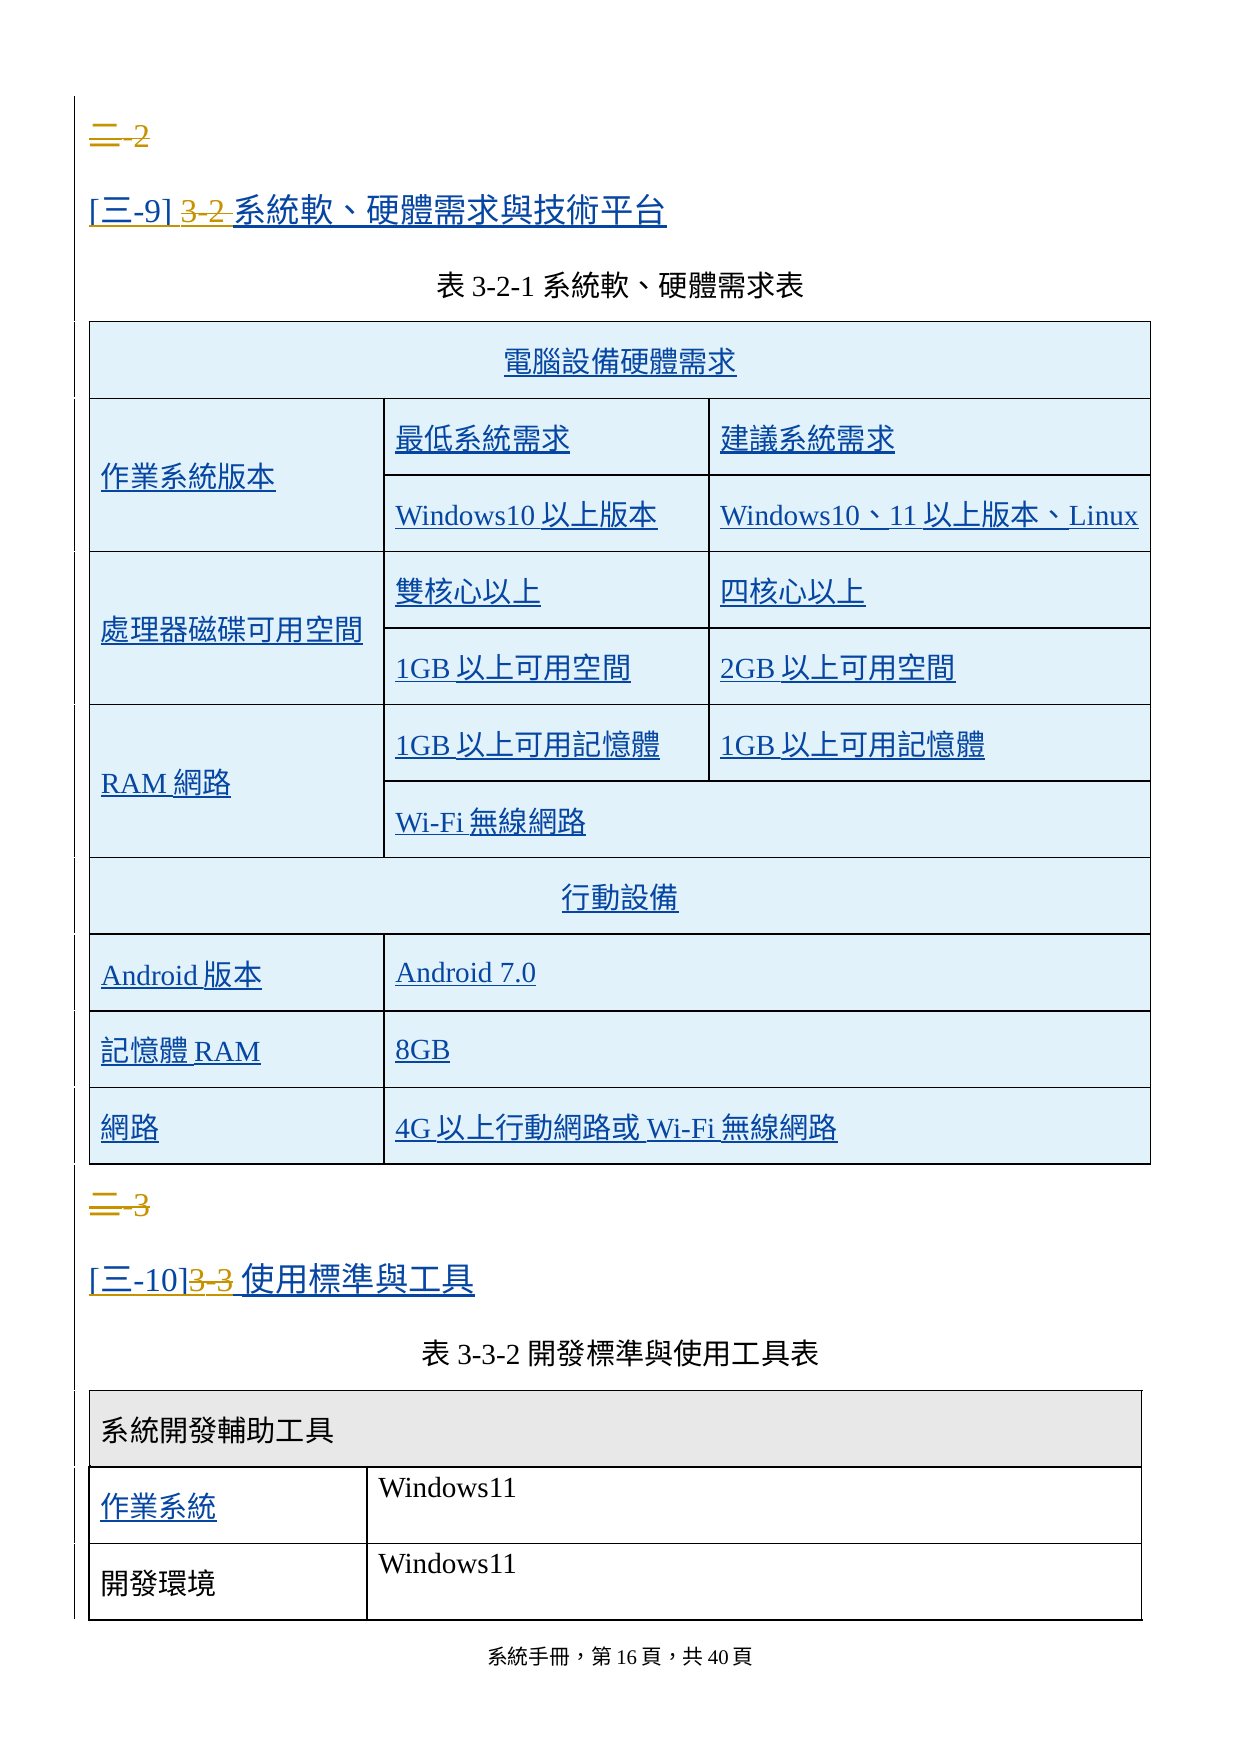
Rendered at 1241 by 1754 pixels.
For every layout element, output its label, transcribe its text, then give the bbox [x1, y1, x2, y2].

table_cell Windows11 [368, 1544, 1141, 1619]
text 表 3-2-1 系統軟、硬體需求表 [89, 246, 1152, 321]
table_cell Windows11 [368, 1468, 1141, 1543]
table_cell 開發環境 [90, 1544, 366, 1619]
table_cell [90, 1468, 366, 1543]
table_header 系統開發輔助工具 [90, 1391, 1141, 1466]
